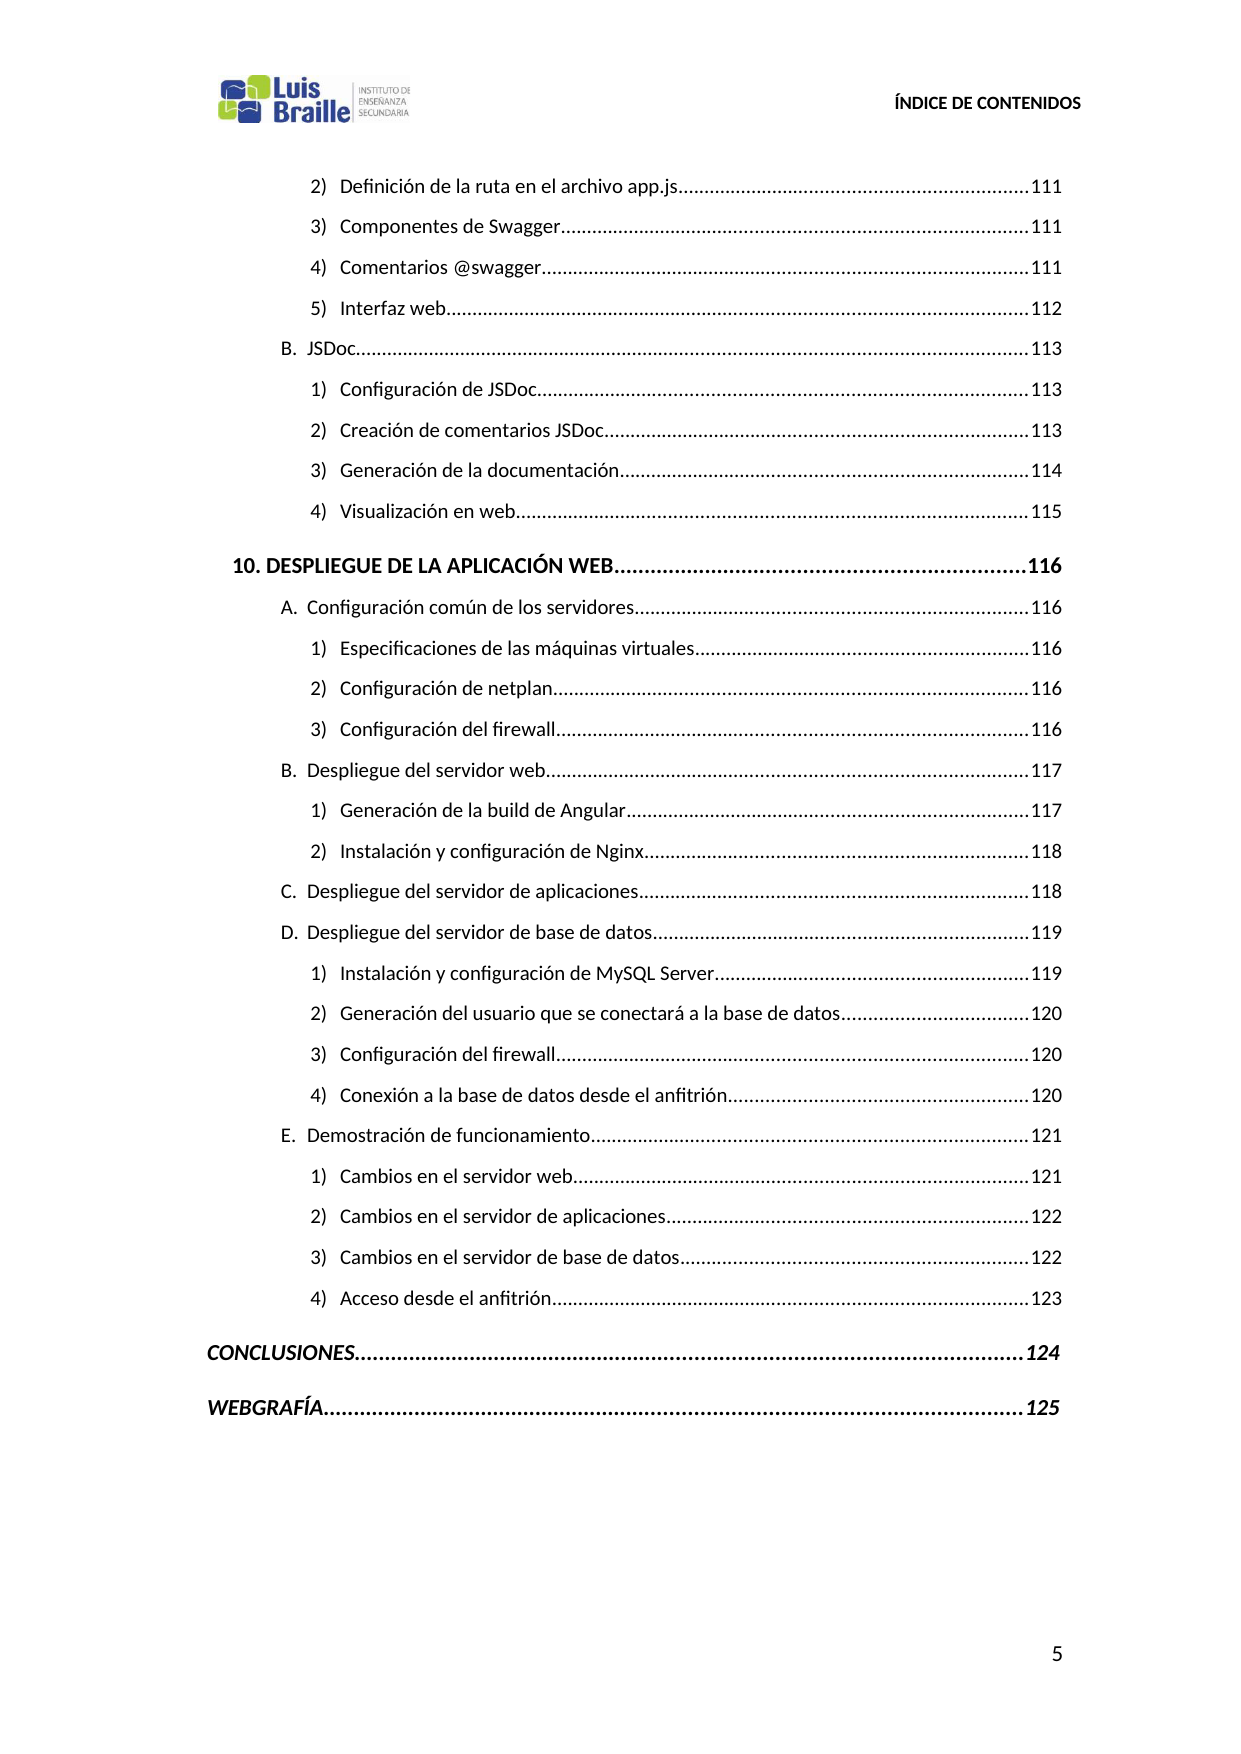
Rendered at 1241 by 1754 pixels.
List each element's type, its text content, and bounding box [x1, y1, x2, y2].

text 4) Acceso desde el anfitrión 123 [310, 1285, 1063, 1310]
text 2) Instalación y configuración de Nginx 118 [310, 838, 1063, 863]
text 3) Generación de la documentación 114 [310, 457, 1063, 483]
text B. Despliegue del servidor web 117 [281, 757, 1063, 782]
text 2) Definición de la ruta en el archivo app.js 111 [310, 173, 1063, 198]
text 3) Cambios en el servidor de base de datos 122 [310, 1244, 1063, 1270]
text 3) Configuración del firewall 116 [310, 716, 1063, 742]
text CONCLUSIONES 124 [207, 1338, 1063, 1366]
text 1) Configuración de JSDoc 113 [310, 376, 1063, 402]
text B. JSDoc 113 [281, 336, 1063, 361]
text 10. DESPLIEGUE DE LA APLICACIÓN WEB 116 [232, 551, 1063, 579]
text 2) Generación del usuario que se conectará a la base de datos 120 [310, 1001, 1063, 1026]
text 4) Visualización en web 115 [310, 498, 1063, 523]
text D. Despliegue del servidor de base de datos 119 [281, 919, 1063, 945]
text 1) Especificaciones de las máquinas virtuales 116 [310, 635, 1063, 660]
text 1) Instalación y configuración de MySQL Server. 119 [310, 960, 1063, 985]
text 3) Componentes de Swagger 111 [310, 214, 1063, 239]
text 2) Configuración de netplan 116 [310, 676, 1063, 701]
text WEBGRAFÍA 125 [207, 1393, 1063, 1421]
text 1) Cambios en el servidor web 121 [310, 1163, 1063, 1188]
text 2) Creación de comentarios JSDoc 113 [310, 417, 1063, 442]
text 5) Interfaz web 112 [310, 295, 1063, 320]
text 4) Conexión a la base de datos desde el anfitrión 120 [310, 1082, 1063, 1107]
text 2) Cambios en el servidor de aplicaciones 122 [310, 1204, 1063, 1229]
text A. Configuración común de los servidores 116 [281, 594, 1063, 620]
text E. Demostración de funcionamiento 121 [281, 1122, 1063, 1148]
text 1) Generación de la build de Angular 117 [310, 797, 1063, 823]
text 4) Comentarios @swagger 111 [310, 254, 1063, 280]
text 3) Configuración del firewall 120 [310, 1041, 1063, 1067]
text C. Despliegue del servidor de aplicaciones 118 [281, 879, 1063, 904]
